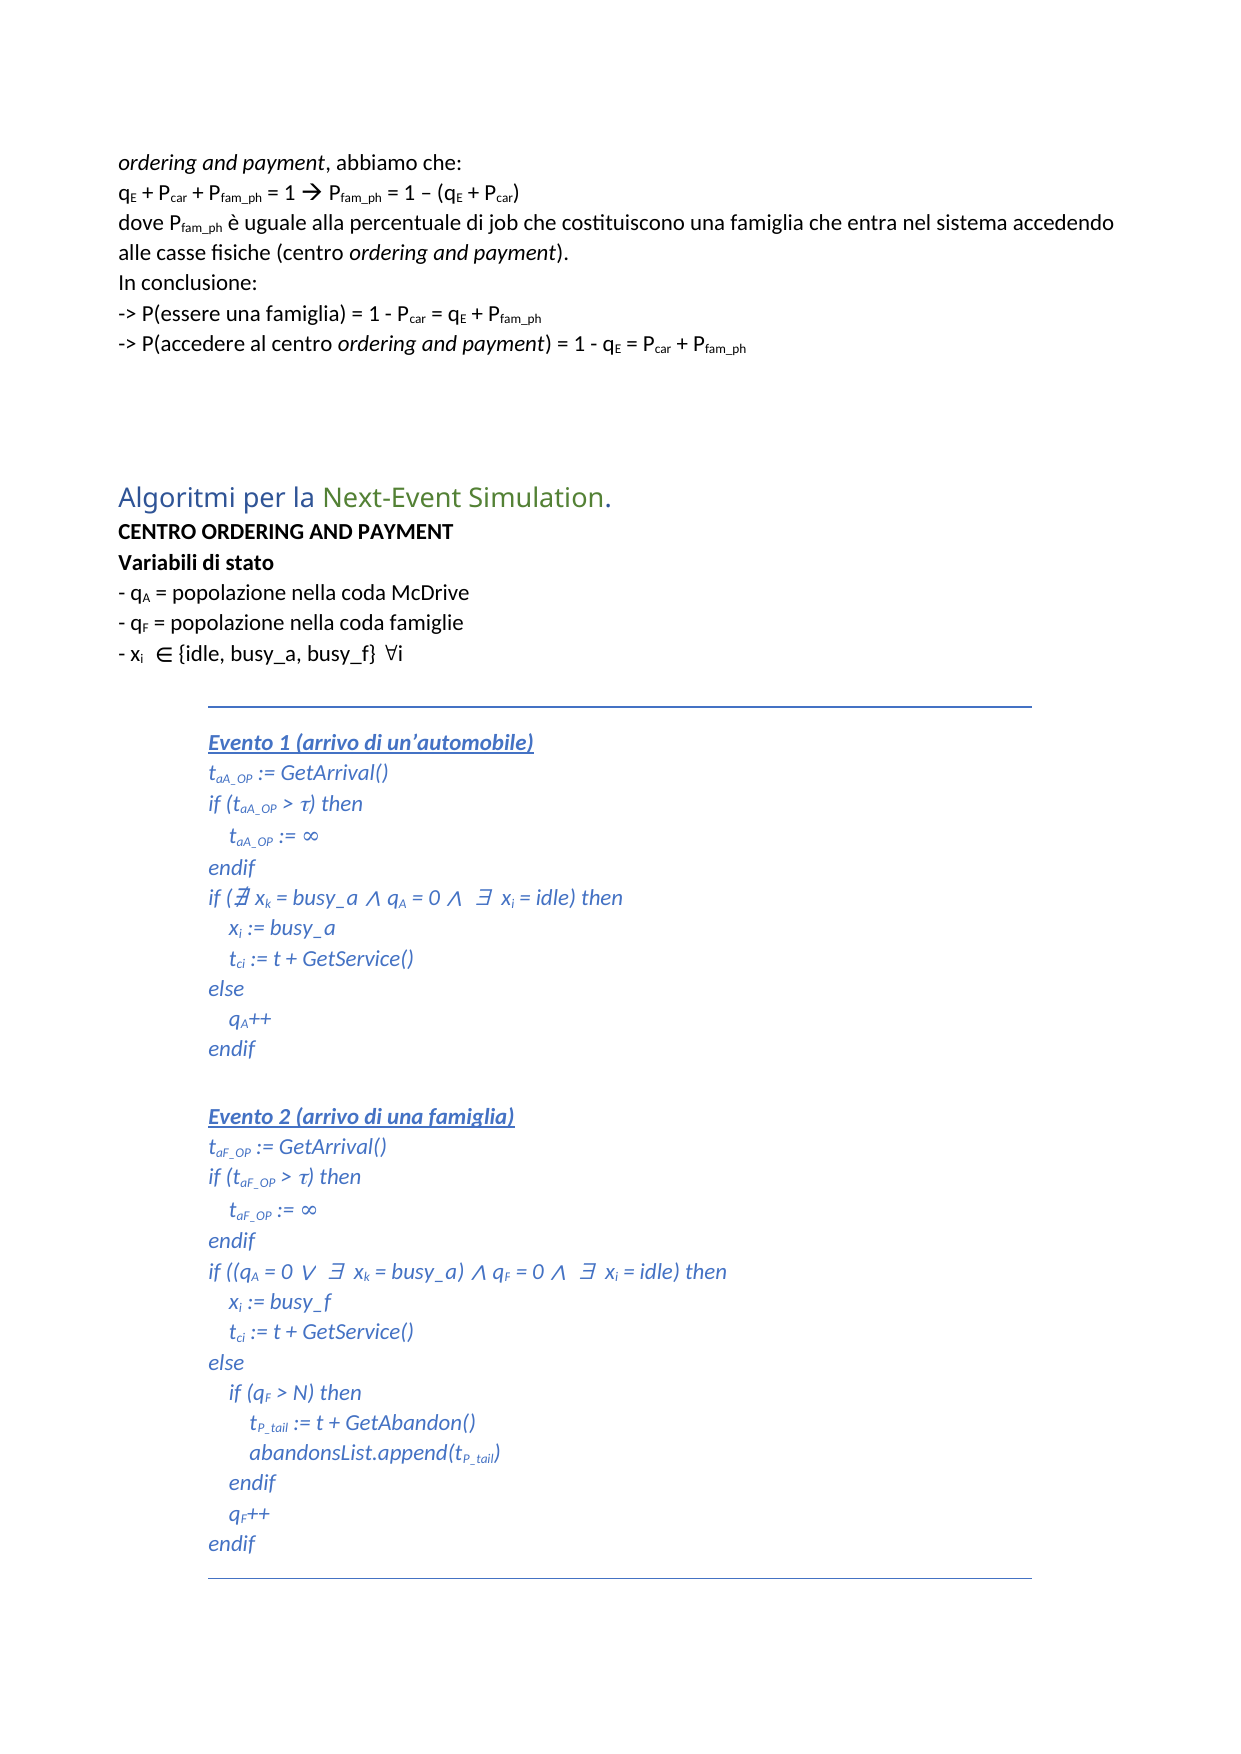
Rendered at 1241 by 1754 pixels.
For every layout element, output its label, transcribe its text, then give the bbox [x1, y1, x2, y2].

text Evento 1 (arrivo di un’automobile) taA_OP := GetArrival() if (taA_OP > t) then taA_OP := ∞ endif if (∄ xk = busy_a ∧ qA = 0 ∧ $ xi = idle) then xi := busy_a tci := t + GetService() else qA++ endif [208, 708, 1032, 1062]
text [118, 148, 1122, 357]
text Evento 2 (arrivo di una famiglia) taF_OP := GetArrival() if (taF_OP > t) then taF_OP := ∞ endif if ((qA = 0 ∨ $ xk = busy_a) ∧ qF = 0 ∧ $ xi = idle) then xi := busy_f tci := t + GetService() else if (qF > N) then tP_tail := t + GetAbandon() abandonsList.append(tP_tail) endif qF++ endif [208, 1080, 1032, 1578]
text Algoritmi per la Next-Event Simulation. CENTRO ORDERING AND PAYMENT Variabili di stato - qA = popolazione nella coda McDrive - qF = popolazione nella coda famiglie - xi ∈ {idle, busy_a, busy_f} "i [118, 478, 1122, 667]
